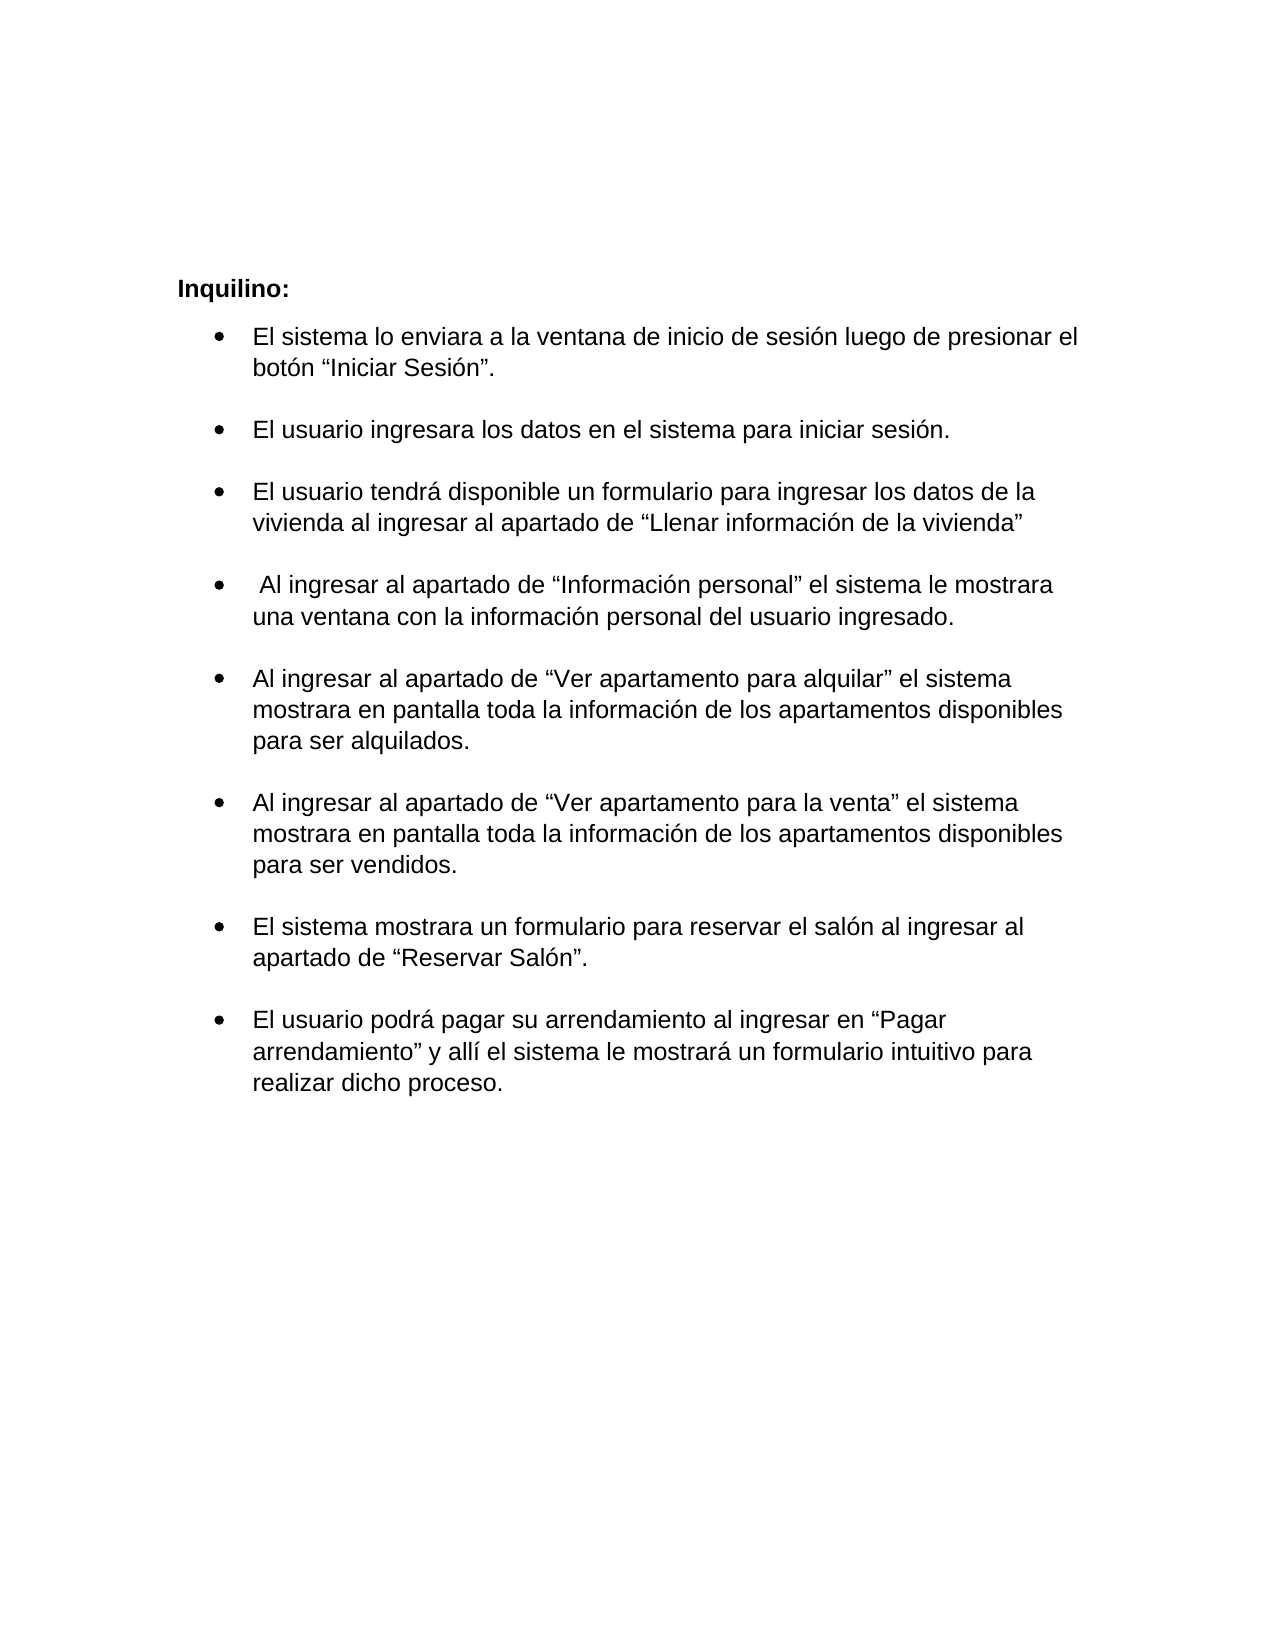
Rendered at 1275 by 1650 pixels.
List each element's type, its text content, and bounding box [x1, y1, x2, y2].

list El usuario podrá pagar su arrendamiento al ingresar en “Pagar arrendamiento” y allí el sistema le mostrará un formulario intuitivo para realizar dicho proceso. [215, 1005, 1098, 1096]
list El sistema lo enviara a la ventana de inicio de sesión luego de presionar el botón “Iniciar Sesión”. [215, 322, 1098, 382]
text Inquilino: [177, 274, 1098, 303]
list El sistema mostrara un formulario para reservar el salón al ingresar al apartado de “Reservar Salón”. [215, 912, 1098, 972]
list El usuario tendrá disponible un formulario para ingresar los datos de la vivienda al ingresar al apartado de “Llenar información de la vivienda” [215, 477, 1098, 537]
list Al ingresar al apartado de “Ver apartamento para alquilar” el sistema mostrara en pantalla toda la información de los apartamentos disponibles para ser alquilados. [215, 664, 1098, 754]
list Al ingresar al apartado de “Información personal” el sistema le mostrara una ventana con la información personal del usuario ingresado. [215, 570, 1098, 630]
list El usuario ingresara los datos en el sistema para iniciar sesión. [215, 415, 1098, 444]
list Al ingresar al apartado de “Ver apartamento para la venta” el sistema mostrara en pantalla toda la información de los apartamentos disponibles para ser vendidos. [215, 788, 1098, 879]
